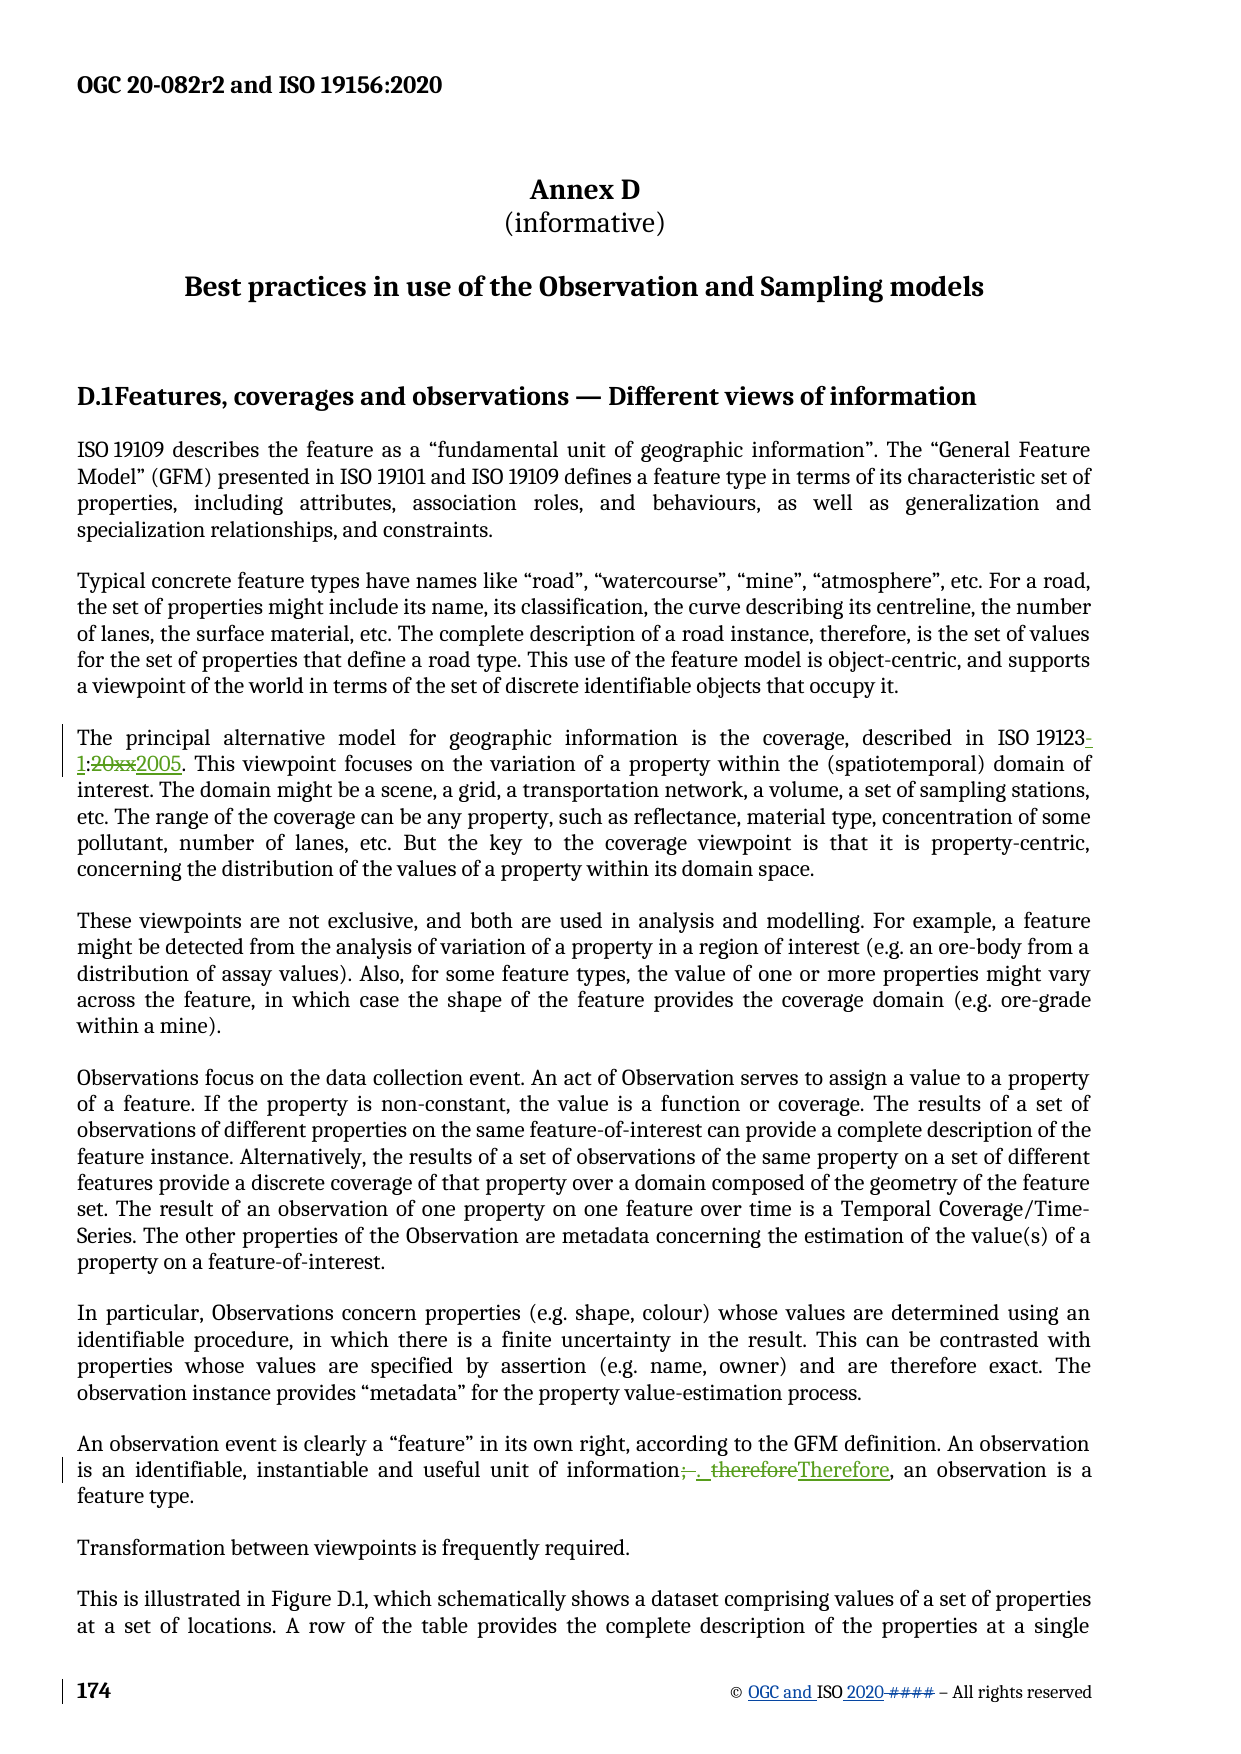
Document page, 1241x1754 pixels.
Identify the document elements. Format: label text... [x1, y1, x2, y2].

text ISO 19109 describes the feature as a “fundamental unit of geographic information”. The “General Feature Model” (GFM) presented in ISO 19101 and ISO 19109 defines a feature type in terms of its characteristic set of properties, including attributes, association roles, and behaviours, as well as generalization and specialization relationships, and constraints. [77, 437, 1092, 543]
text The principal alternative model for geographic information is the coverage, described in ISO 19123:. This viewpoint focuses on the variation of a property within the (spatiotemporal) domain of interest. The domain might be a scene, a grid, a transportation network, a volume, a set of sampling stations, etc. The range of the coverage can be any property, such as reflectance, material type, concentration of some pollutant, number of lanes, etc. But the key to the coverage viewpoint is that it is property-centric, concerning the distribution of the values of a property within its domain space. [77, 724, 1092, 883]
text In particular, Observations concern properties (e.g. shape, colour) whose values are determined using an identifiable procedure, in which there is a finite uncertainty in the result. This can be contrasted with properties whose values are specified by assertion (e.g. name, owner) and are therefore exact. The observation instance provides “metadata” for the property value-estimation process. [77, 1300, 1092, 1406]
list (informative) Best practices in use of the Observation and Sampling models [77, 174, 1092, 303]
text An observation event is clearly a “feature” in its own right, according to the GFM definition. An observation is an identifiable, instantiable and useful unit of information, an observation is a feature type. [77, 1431, 1092, 1510]
text Transformation between viewpoints is frequently required. [77, 1535, 1092, 1561]
text Features, coverages and observations — Different views of information [77, 381, 1092, 412]
text These viewpoints are not exclusive, and both are used in analysis and modelling. For example, a feature might be detected from the analysis of variation of a property in a region of interest (e.g. an ore-body from a distribution of assay values). Also, for some feature types, the value of one or more properties might vary across the feature, in which case the shape of the feature provides the coverage domain (e.g. ore-grade within a mine). [77, 908, 1092, 1039]
text Observations focus on the data collection event. An act of Observation serves to assign a value to a property of a feature. If the property is non-constant, the value is a function or coverage. The results of a set of observations of different properties on the same feature-of-interest can provide a complete description of the feature instance. Alternatively, the results of a set of observations of the same property on a set of different features provide a discrete coverage of that property over a domain composed of the geometry of the feature set. The result of an observation of one property on one feature over time is a Temporal Coverage/Time-Series. The other properties of the Observation are metadata concerning the estimation of the value(s) of a property on a feature-of-interest. [77, 1064, 1092, 1275]
text Typical concrete feature types have names like “road”, “watercourse”, “mine”, “atmosphere”, etc. For a road, the set of properties might include its name, its classification, the curve describing its centreline, the number of lanes, the surface material, etc. The complete description of a road instance, therefore, is the set of values for the set of properties that define a road type. This use of the feature model is object-centric, and supports a viewpoint of the world in terms of the set of discrete identifiable objects that occupy it. [77, 568, 1092, 699]
